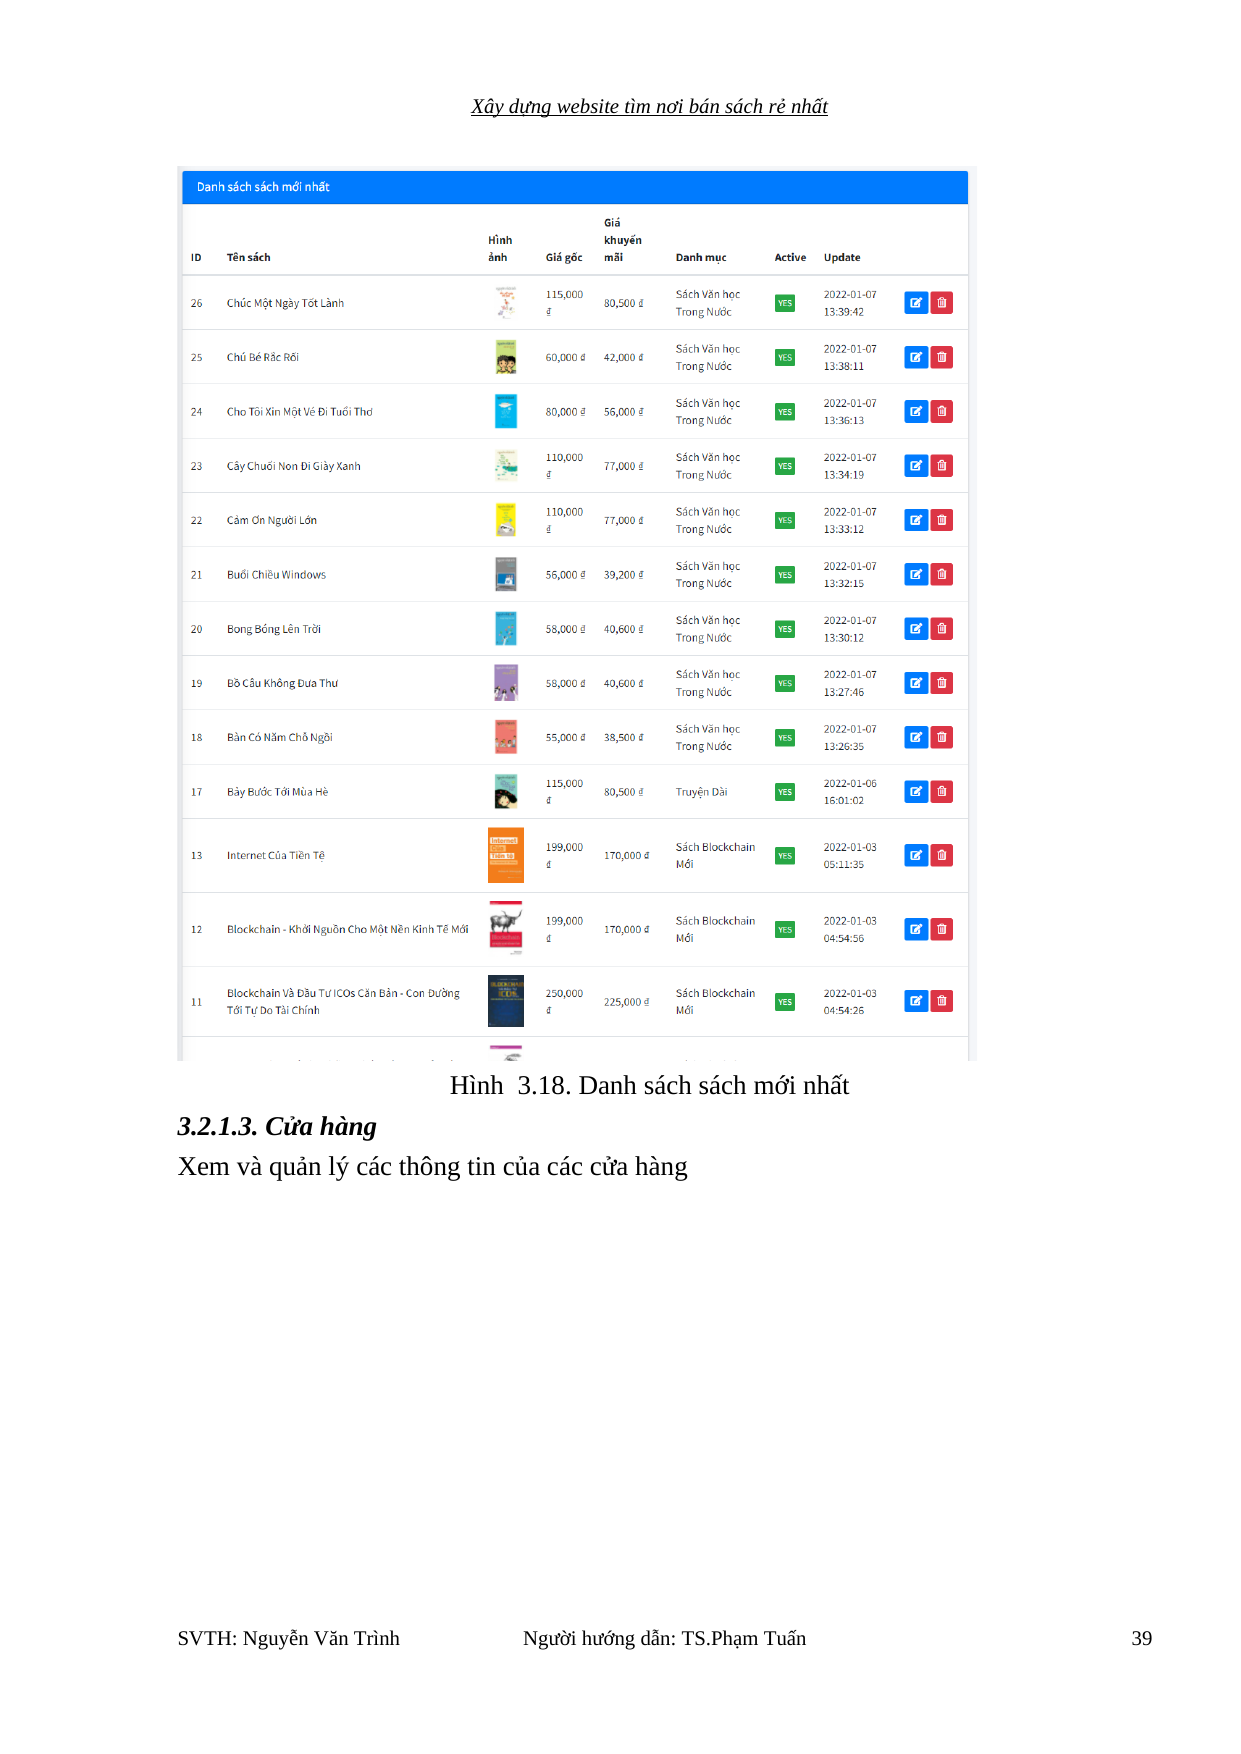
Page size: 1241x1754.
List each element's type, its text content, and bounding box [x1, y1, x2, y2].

subtitle 3.2.1.3. Cửa hàng [177, 1110, 1122, 1141]
text Xem và quản lý các thông tin của các cửa hàng [177, 1150, 1122, 1181]
picture [177, 166, 978, 1061]
